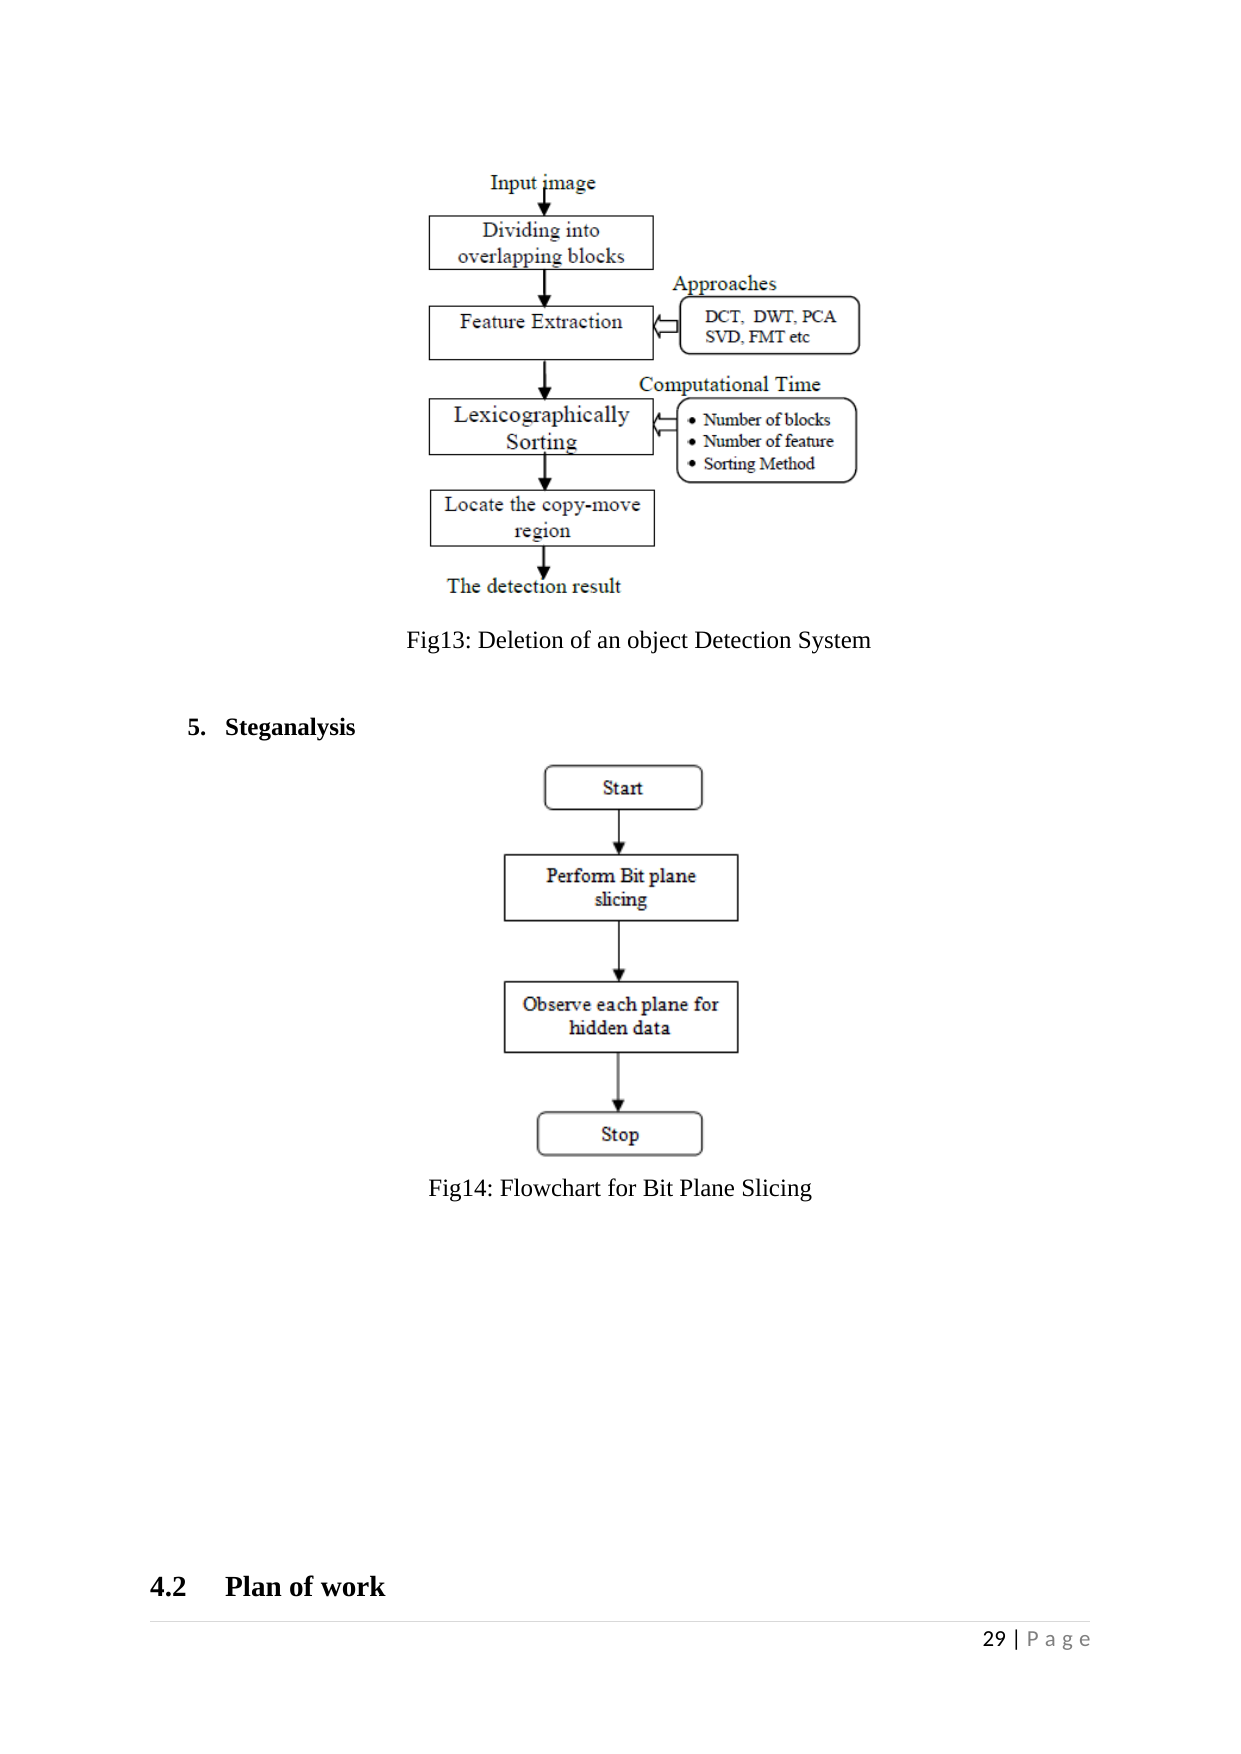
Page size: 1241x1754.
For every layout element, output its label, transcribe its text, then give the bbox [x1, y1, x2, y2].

list Plan of work [150, 1569, 1090, 1602]
list Steganalysis [187, 712, 1090, 740]
text Fig13: Deletion of an object Detection System [187, 625, 1090, 654]
picture [392, 150, 886, 612]
picture [462, 754, 778, 1160]
text Fig14: Flowchart for Bit Plane Slicing [150, 1173, 1090, 1202]
